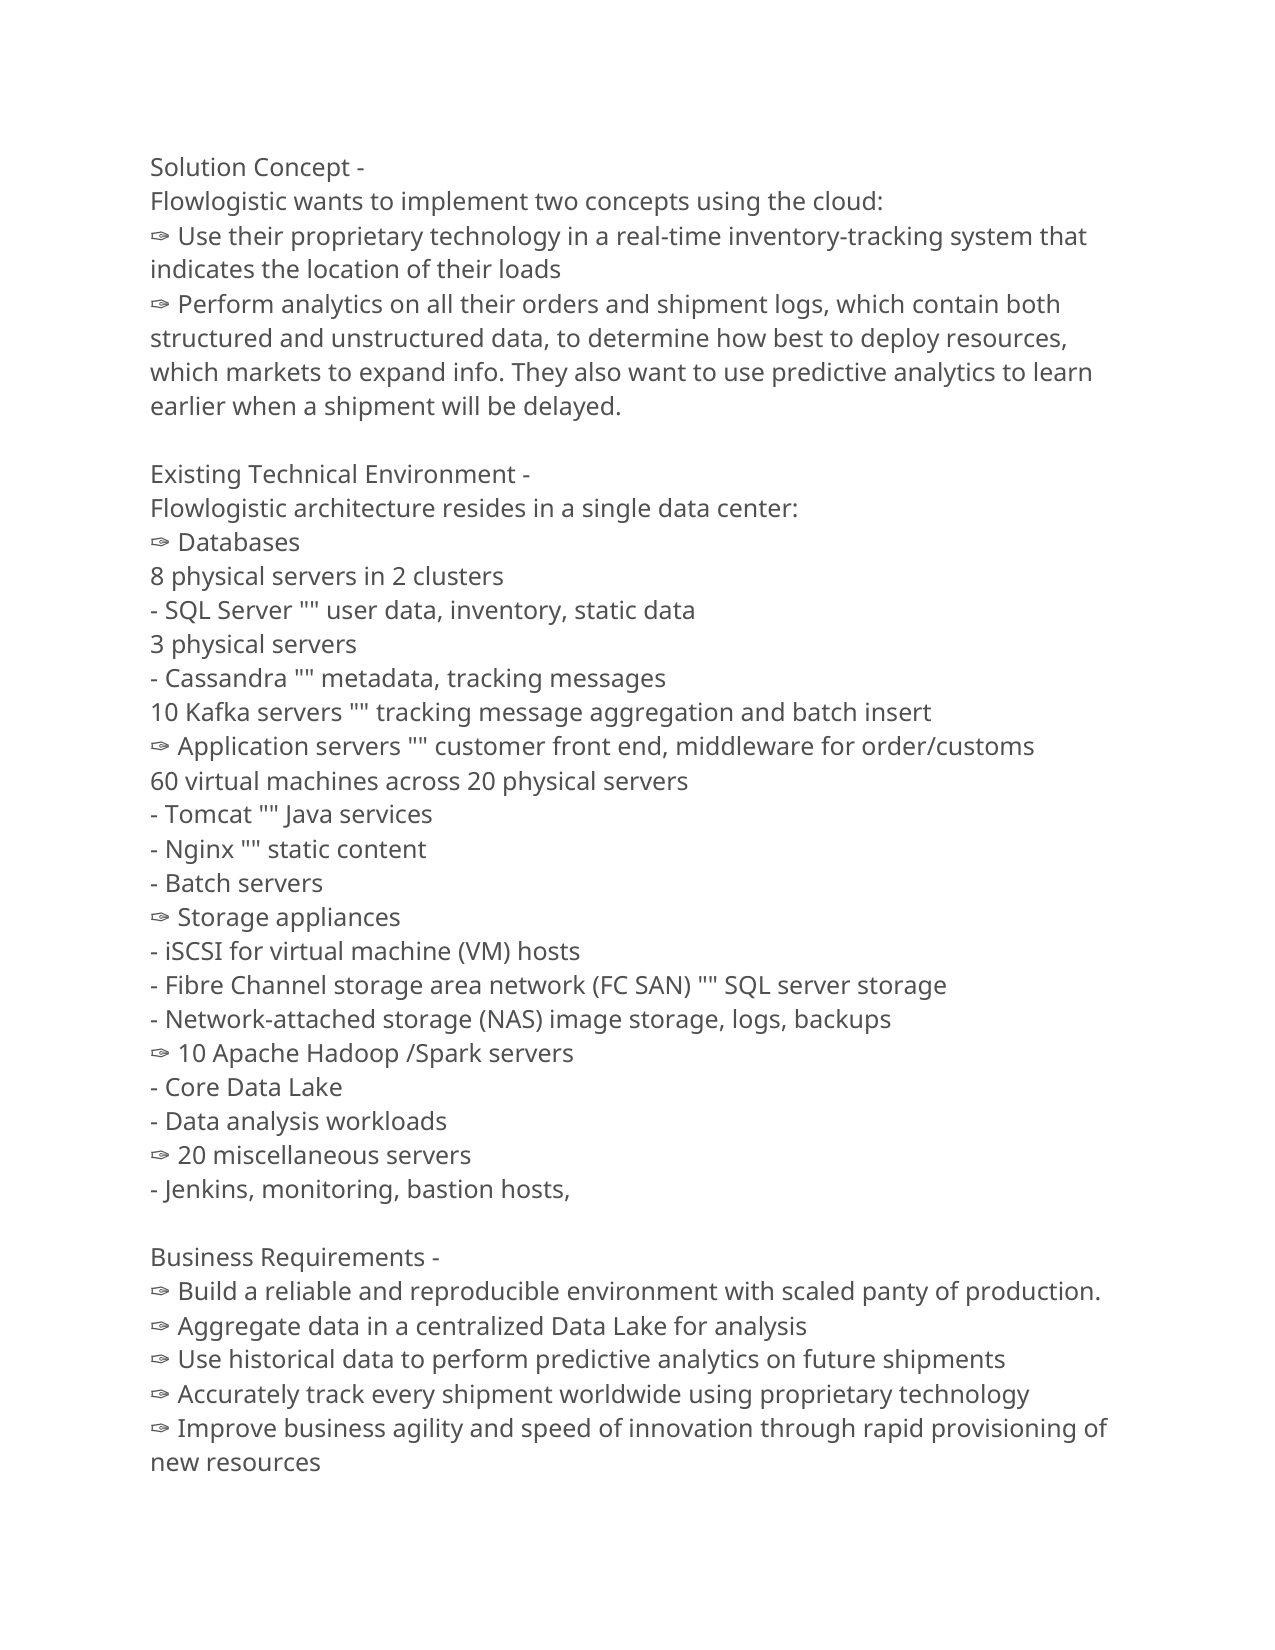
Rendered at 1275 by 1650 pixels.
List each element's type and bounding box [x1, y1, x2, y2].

text [150, 150, 1125, 1478]
